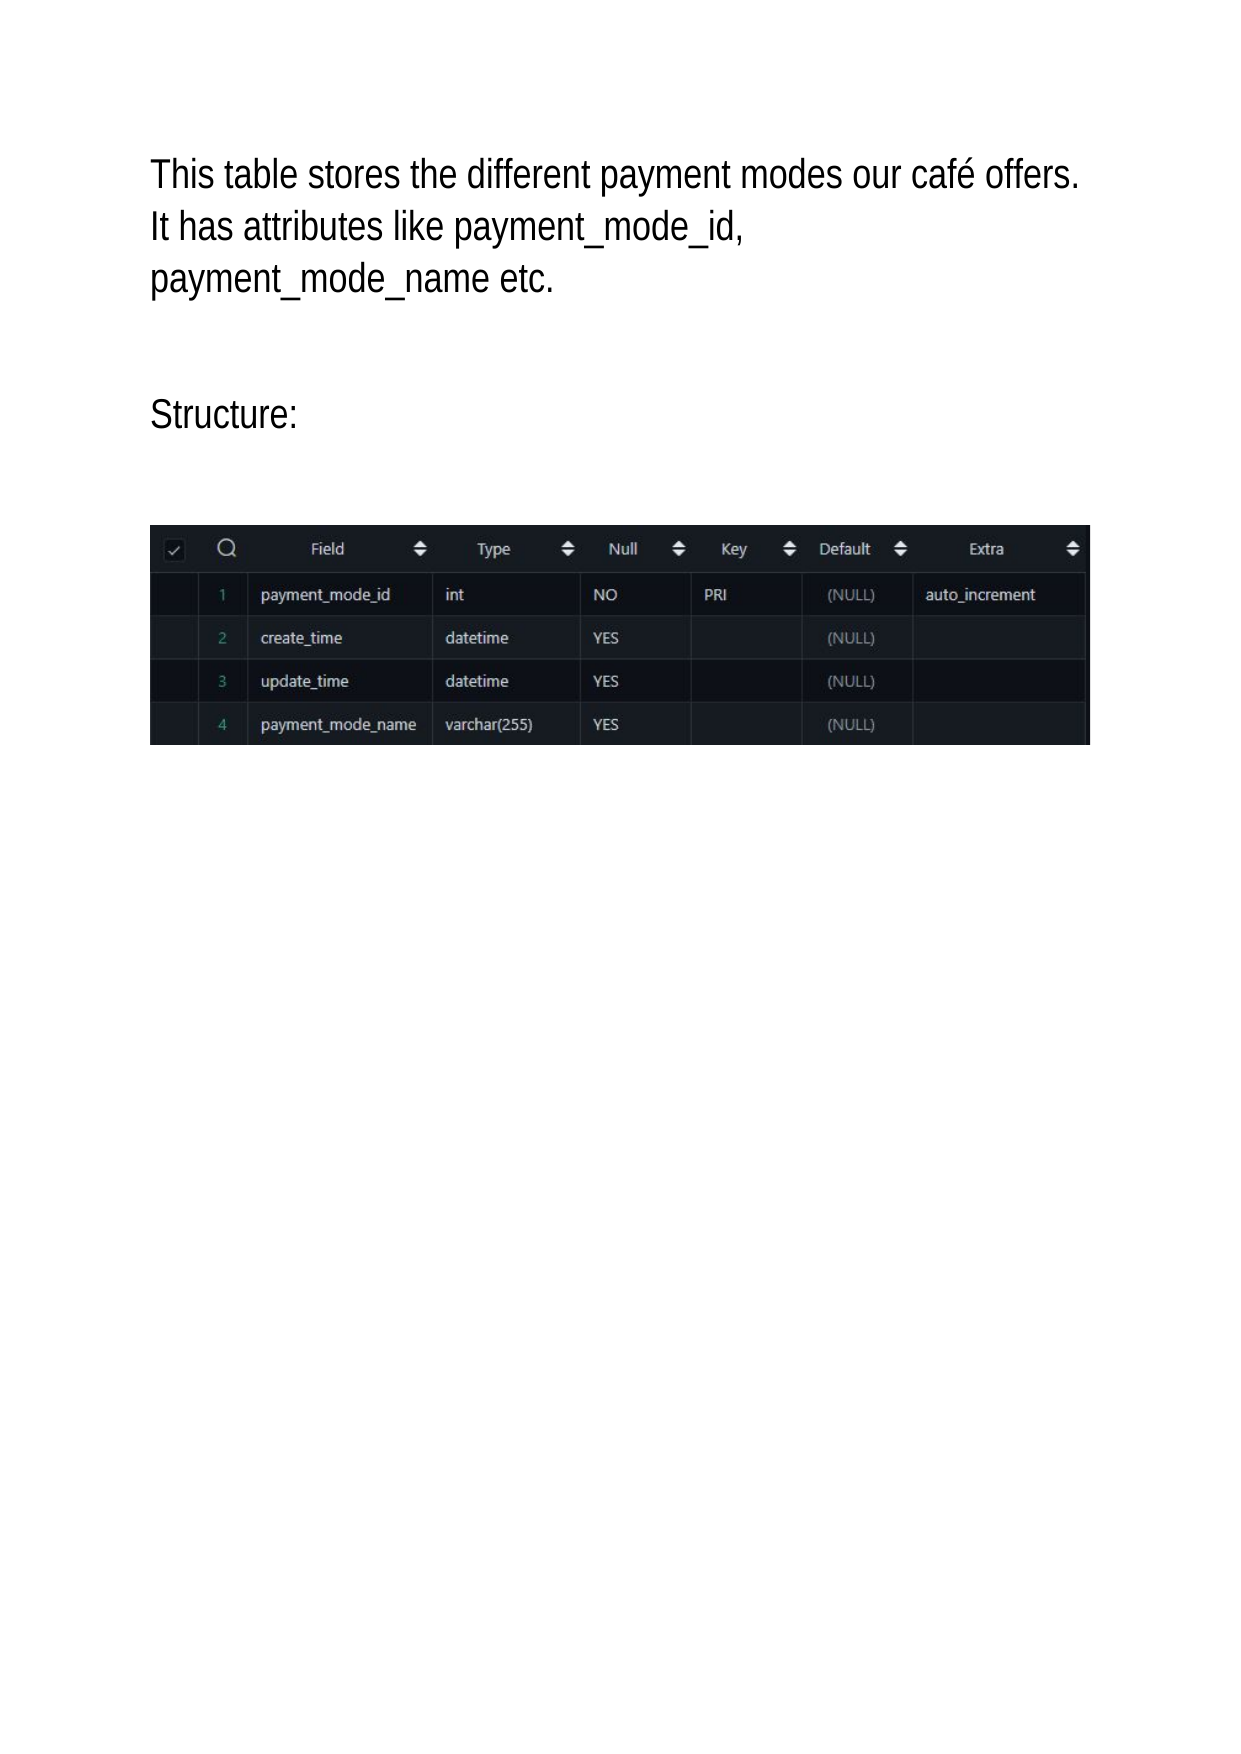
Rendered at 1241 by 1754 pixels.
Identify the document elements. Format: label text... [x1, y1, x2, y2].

text This table stores the different payment modes our café offers. It has attributes like payment_mode_id, payment_mode_name etc. [150, 150, 1090, 301]
picture [150, 525, 1091, 745]
text Structure: [150, 389, 1090, 437]
